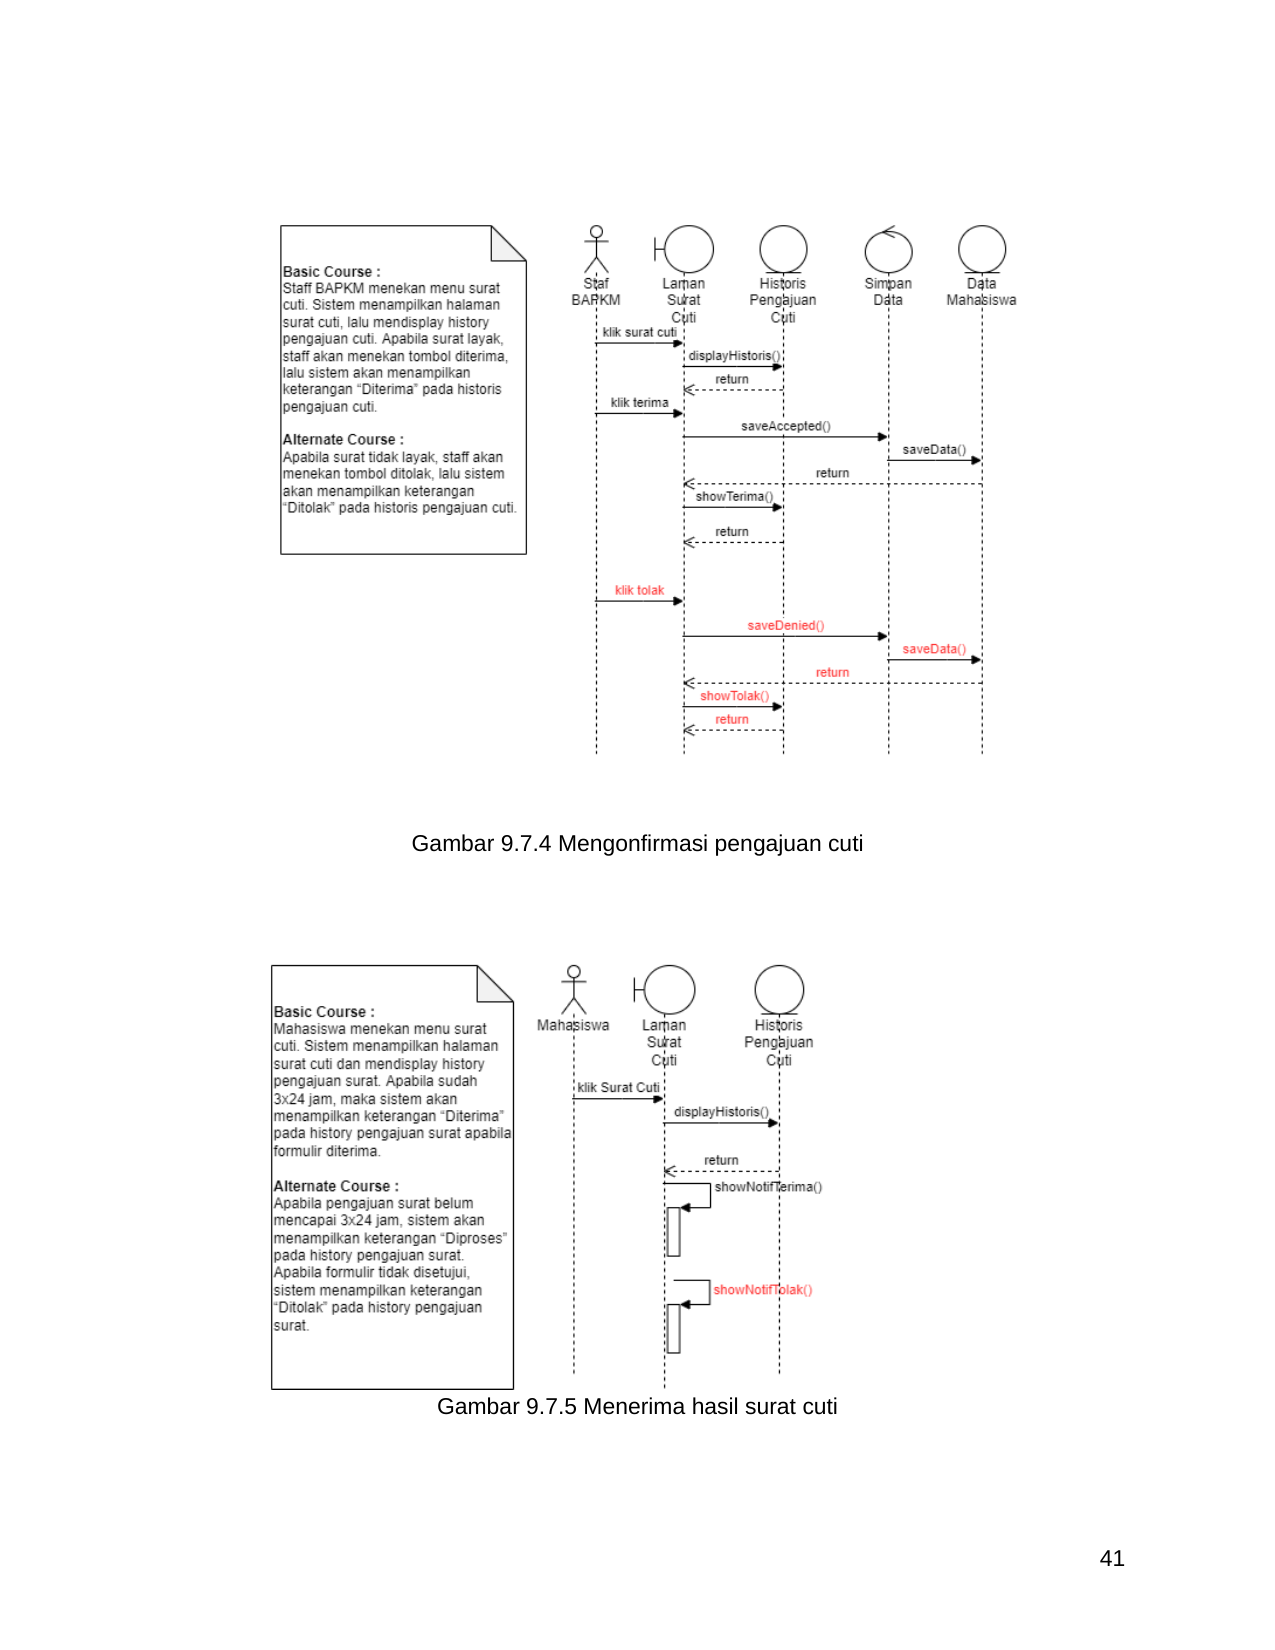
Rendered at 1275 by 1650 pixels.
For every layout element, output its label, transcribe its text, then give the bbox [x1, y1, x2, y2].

picture [257, 150, 1018, 827]
text Gambar 9.7.4 Mengonfirmasi pengajuan cuti [150, 830, 1125, 856]
picture [247, 890, 1028, 1390]
text Gambar 9.7.5 Menerima hasil surat cuti [150, 1393, 1125, 1420]
